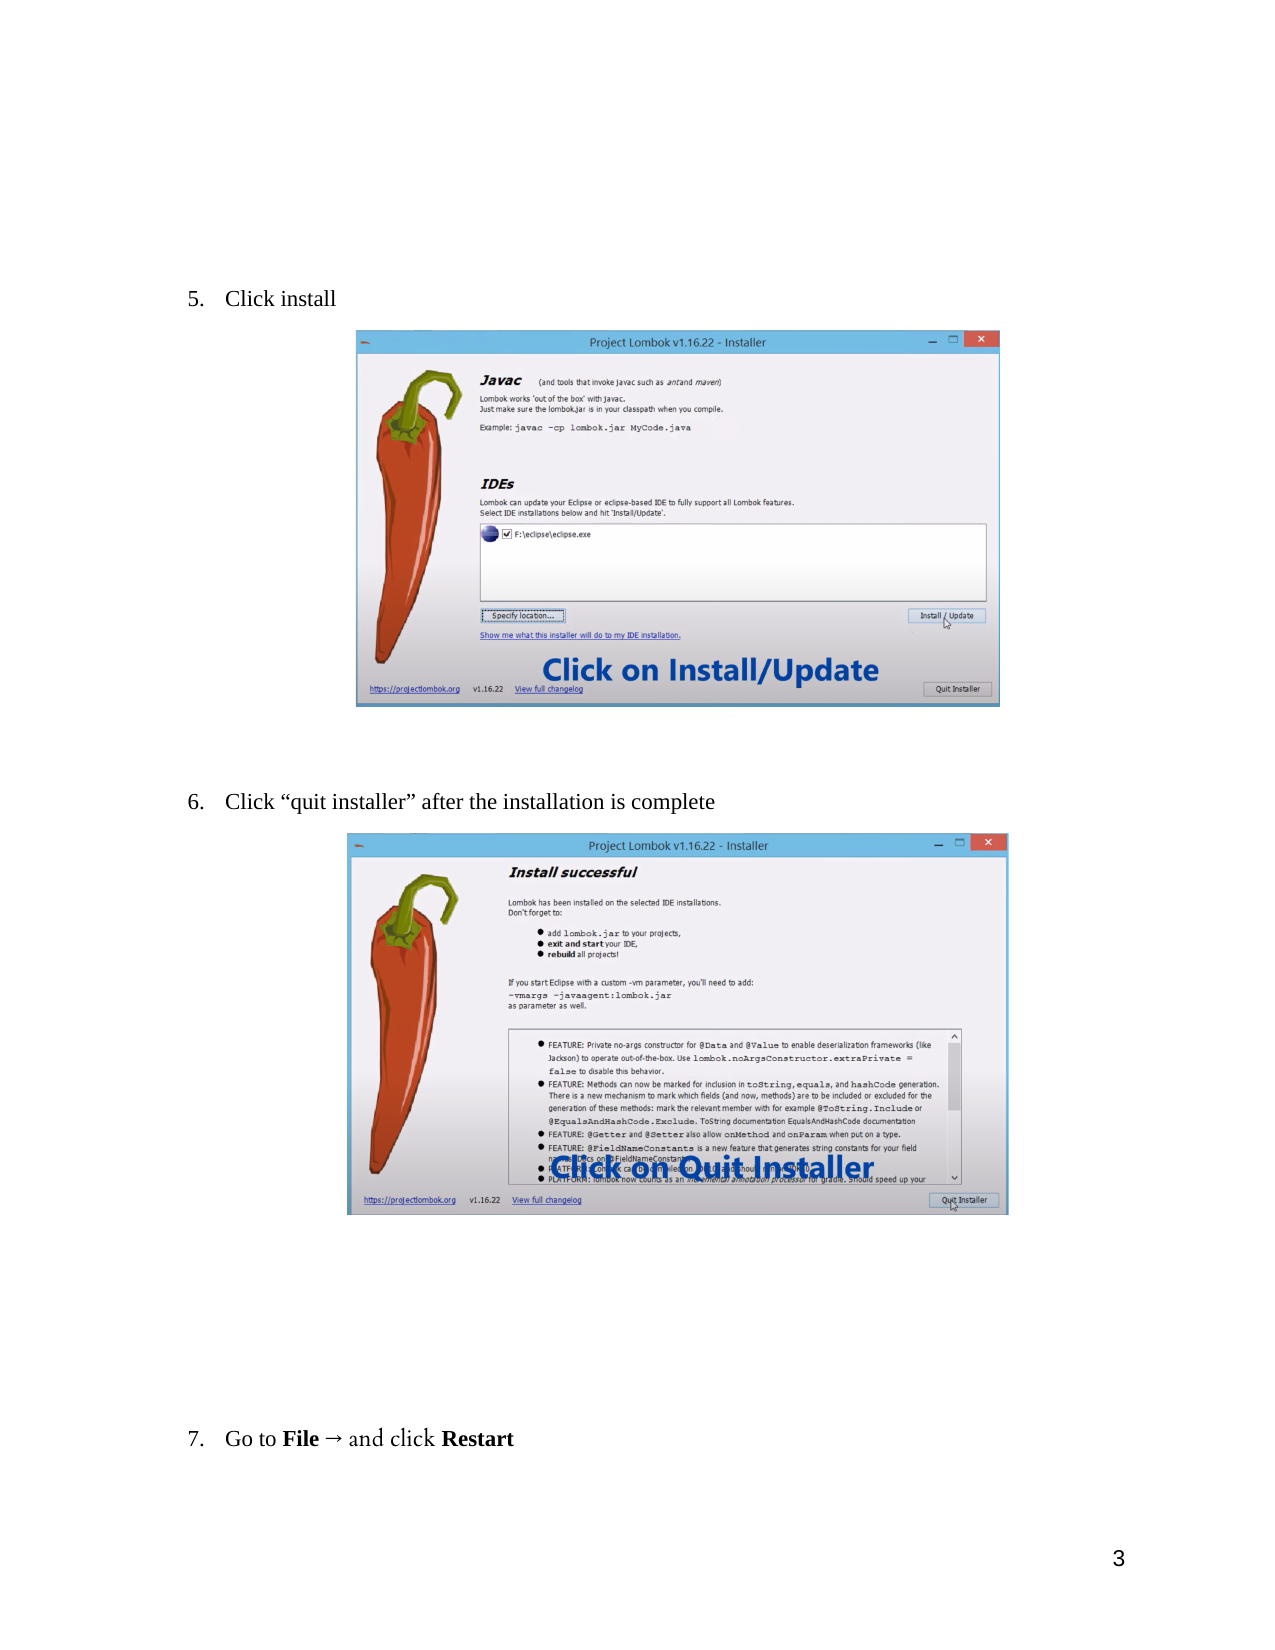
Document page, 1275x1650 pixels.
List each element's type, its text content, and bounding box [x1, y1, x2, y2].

picture [355, 330, 1000, 707]
list Go to File → and click Restart [187, 1423, 1125, 1454]
picture [347, 833, 1009, 1215]
list Click “quit installer” after the installation is complete [187, 788, 1125, 814]
list Click install [187, 285, 1125, 312]
